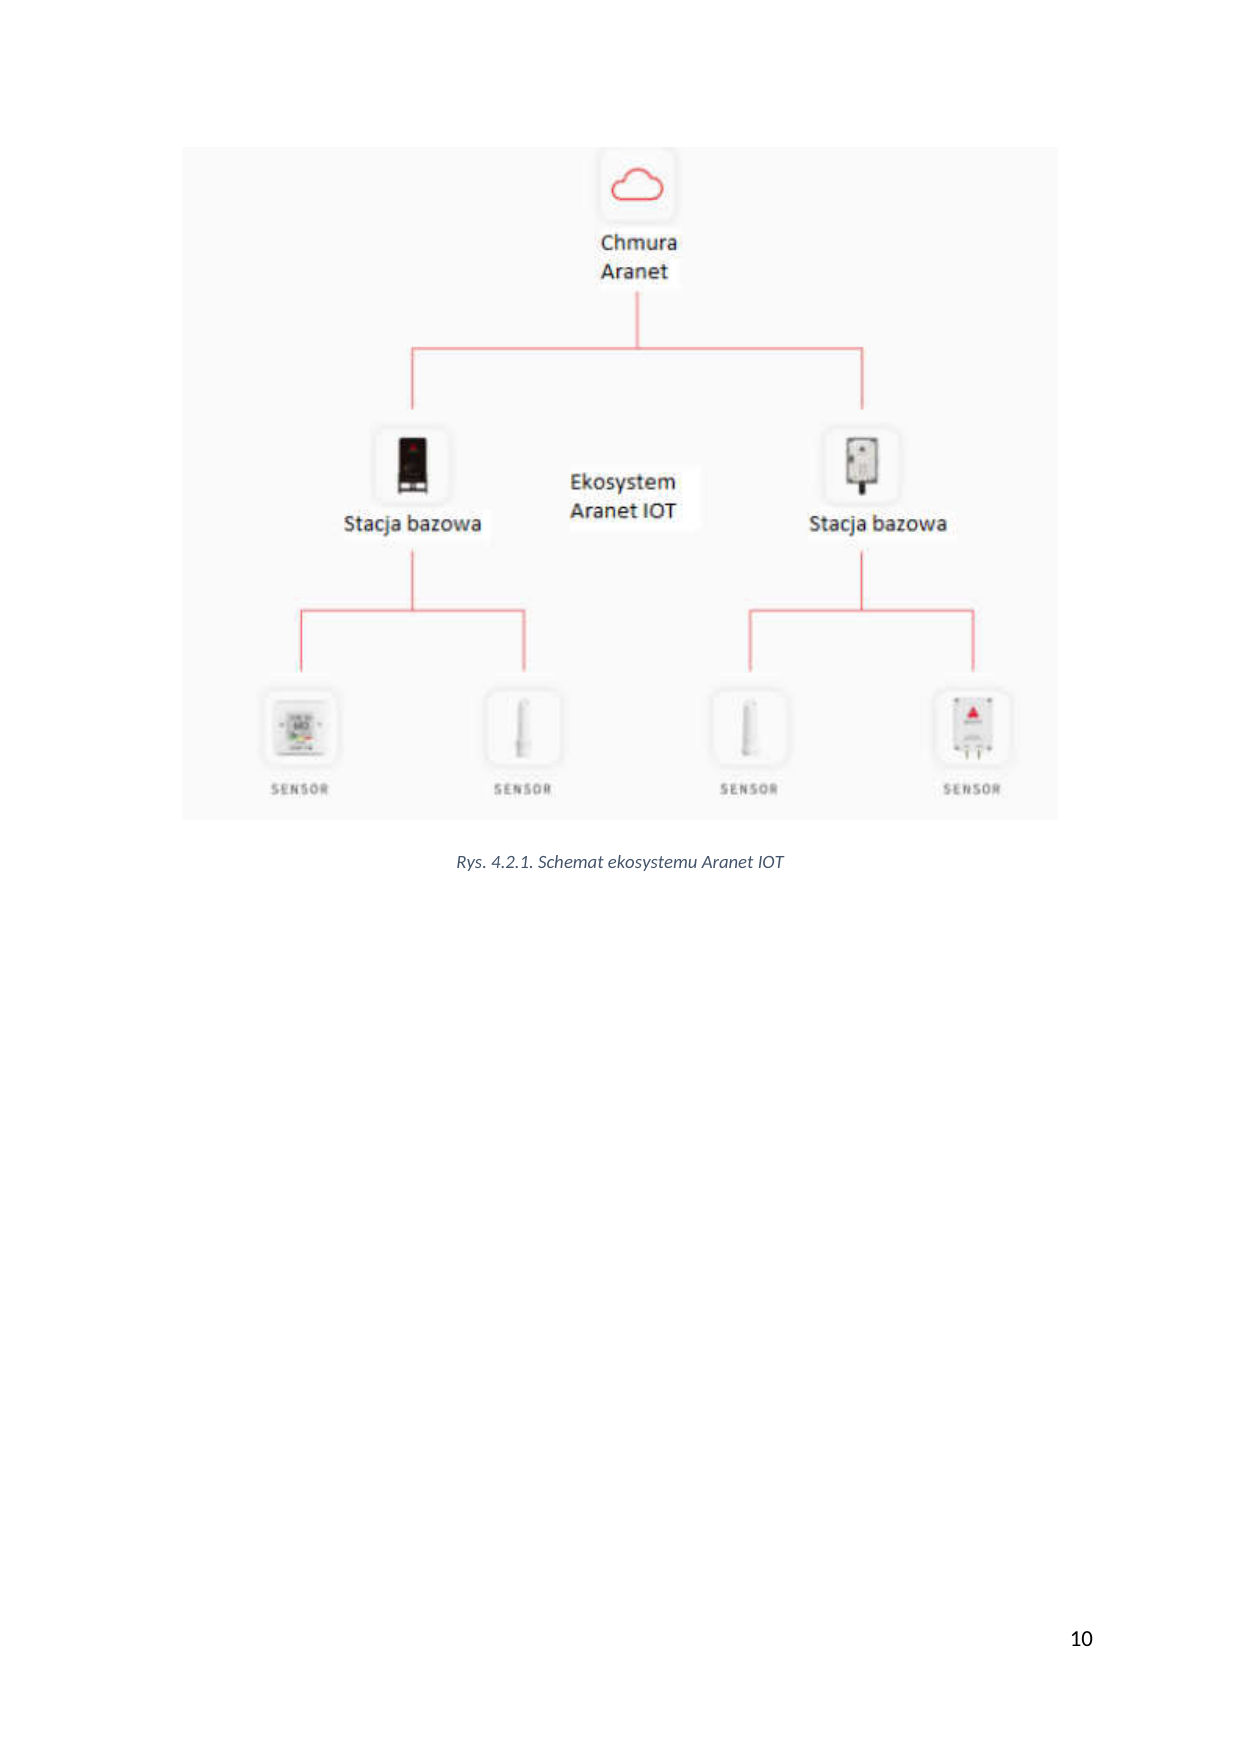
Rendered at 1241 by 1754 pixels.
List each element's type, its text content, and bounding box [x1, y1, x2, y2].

text Rys. 4.2.1. Schemat ekosystemu Aranet IOT [148, 850, 1093, 873]
picture [182, 147, 1058, 820]
